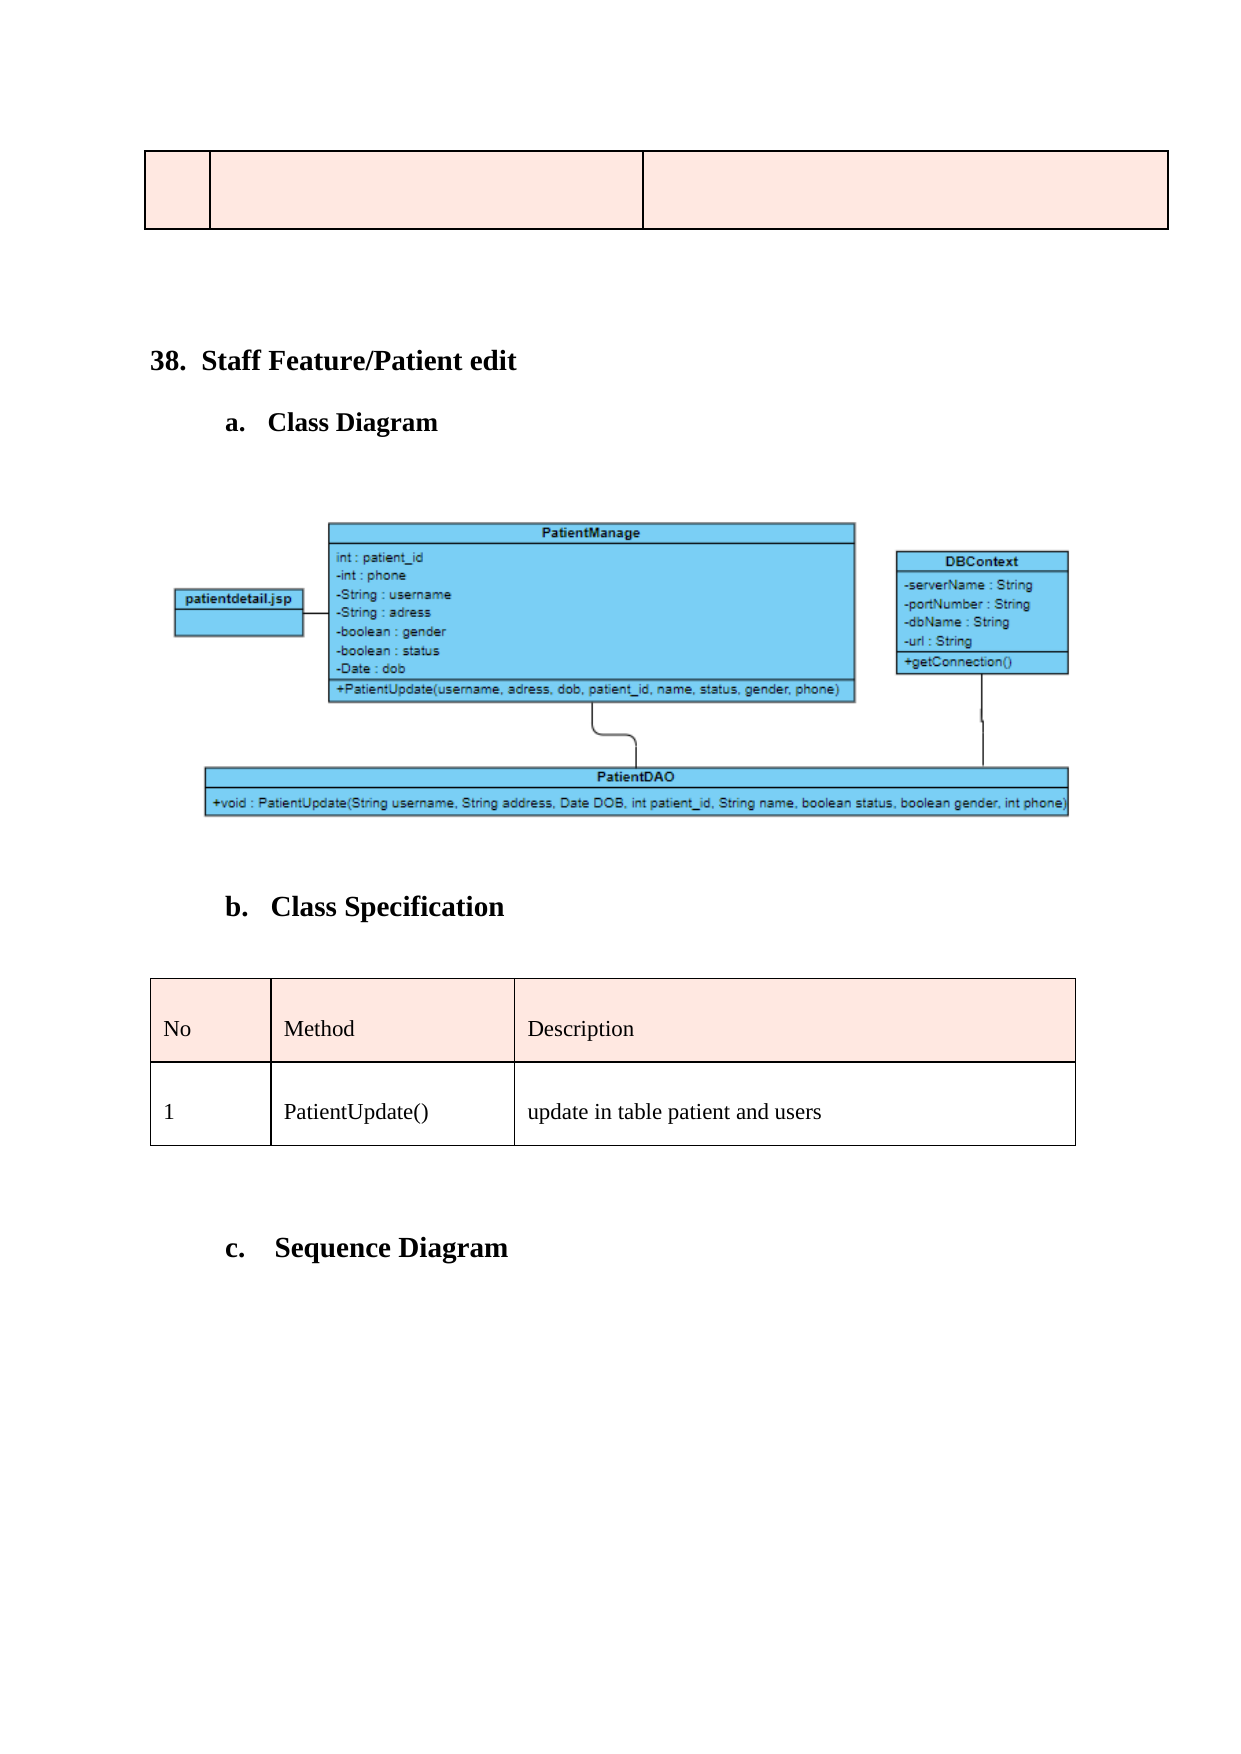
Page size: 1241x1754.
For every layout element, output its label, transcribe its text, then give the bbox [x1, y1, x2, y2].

picture [150, 462, 1091, 857]
table_cell update in table patient and users [515, 1063, 1075, 1145]
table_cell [211, 152, 642, 228]
table_header Description [515, 979, 1075, 1061]
subtitle a. Class Diagram [150, 406, 1090, 437]
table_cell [644, 152, 1167, 228]
table_cell 1 [151, 1063, 270, 1145]
table_header Method [272, 979, 514, 1061]
subtitle c. Sequence Diagram [150, 1230, 1090, 1264]
table_header No [151, 979, 270, 1061]
subtitle 38. Staff Feature/Patient edit [150, 343, 1090, 377]
table_cell PatientUpdate() [272, 1063, 514, 1145]
subtitle b. Class Specification [150, 889, 1090, 923]
table_cell 1 [146, 152, 209, 228]
